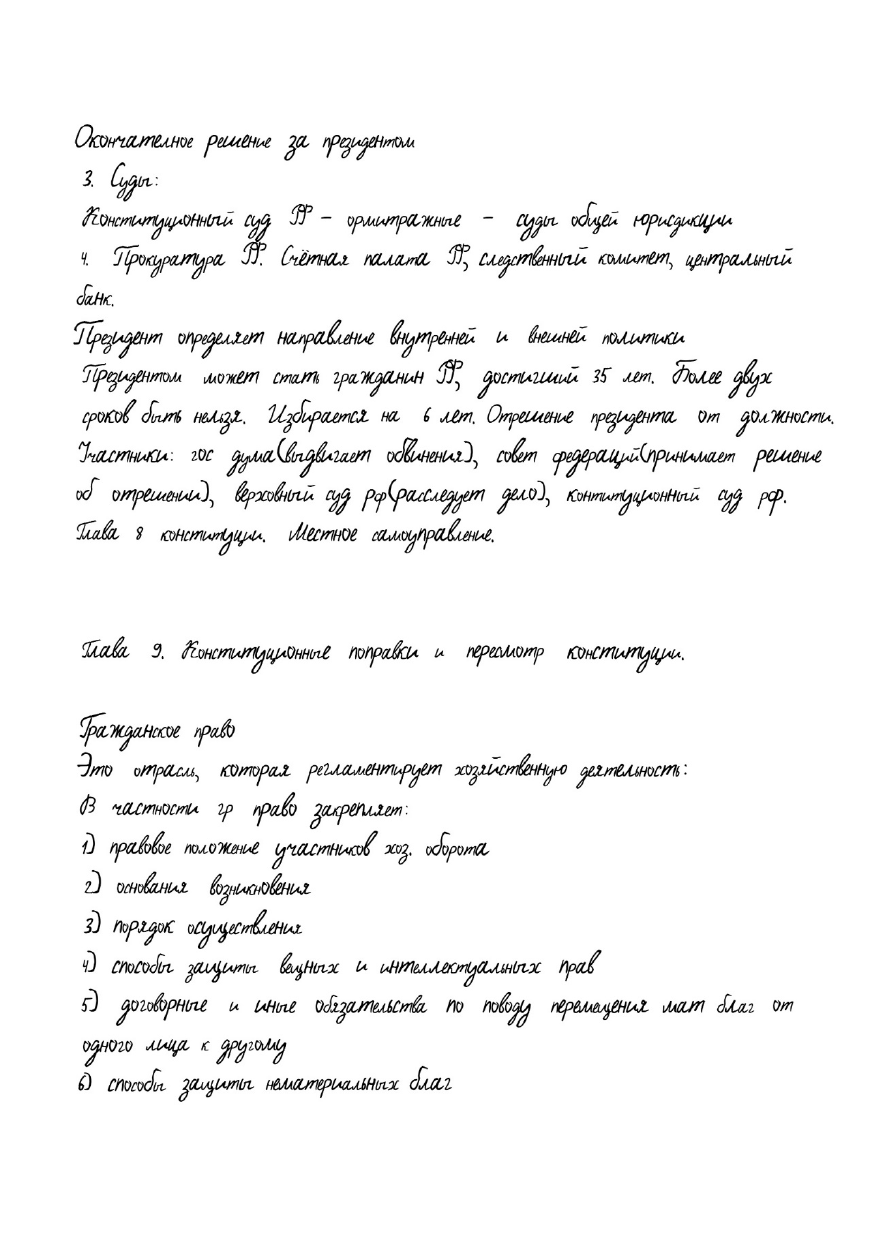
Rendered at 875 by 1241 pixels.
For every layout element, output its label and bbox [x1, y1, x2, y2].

picture [59, 118, 838, 1115]
